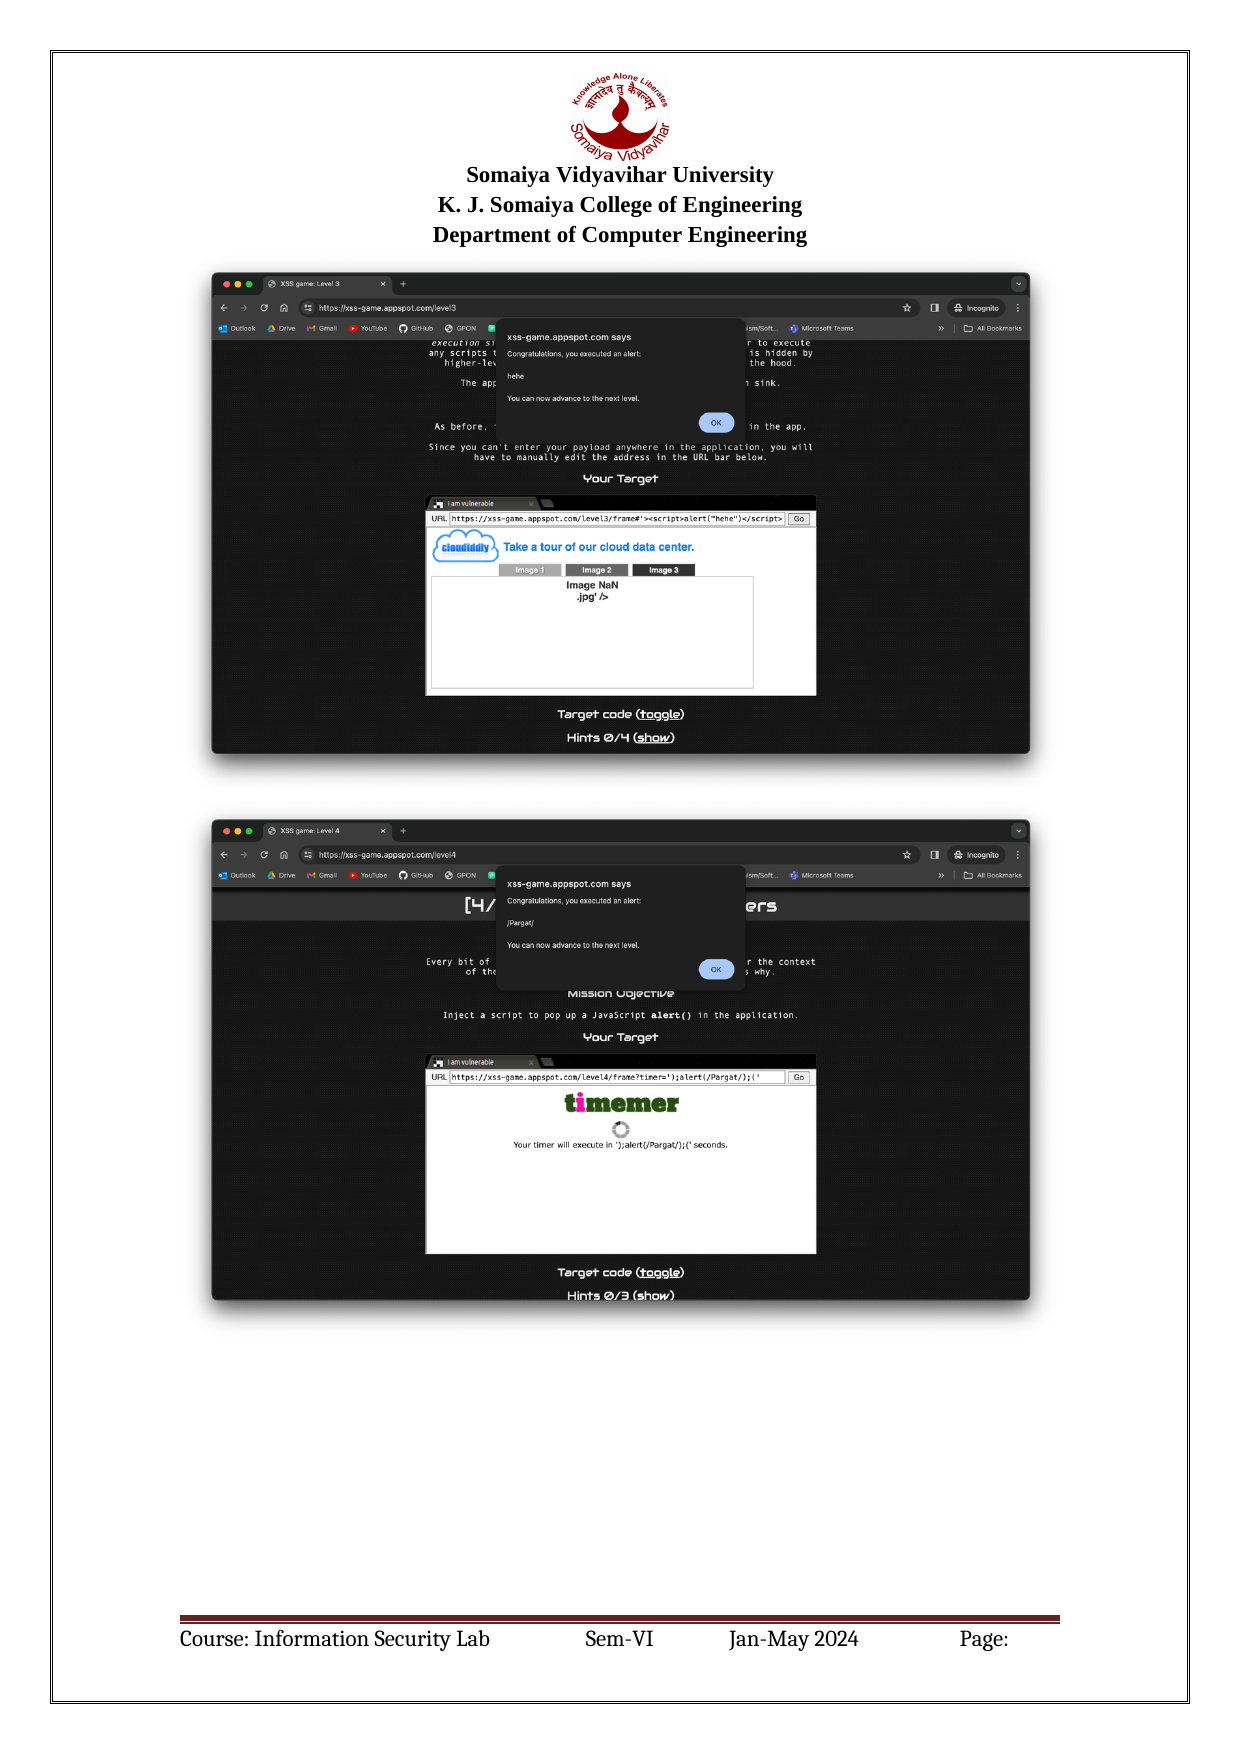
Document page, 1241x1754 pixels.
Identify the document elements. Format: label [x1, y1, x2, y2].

picture [180, 251, 1061, 795]
picture [571, 73, 669, 161]
picture [180, 798, 1061, 1341]
